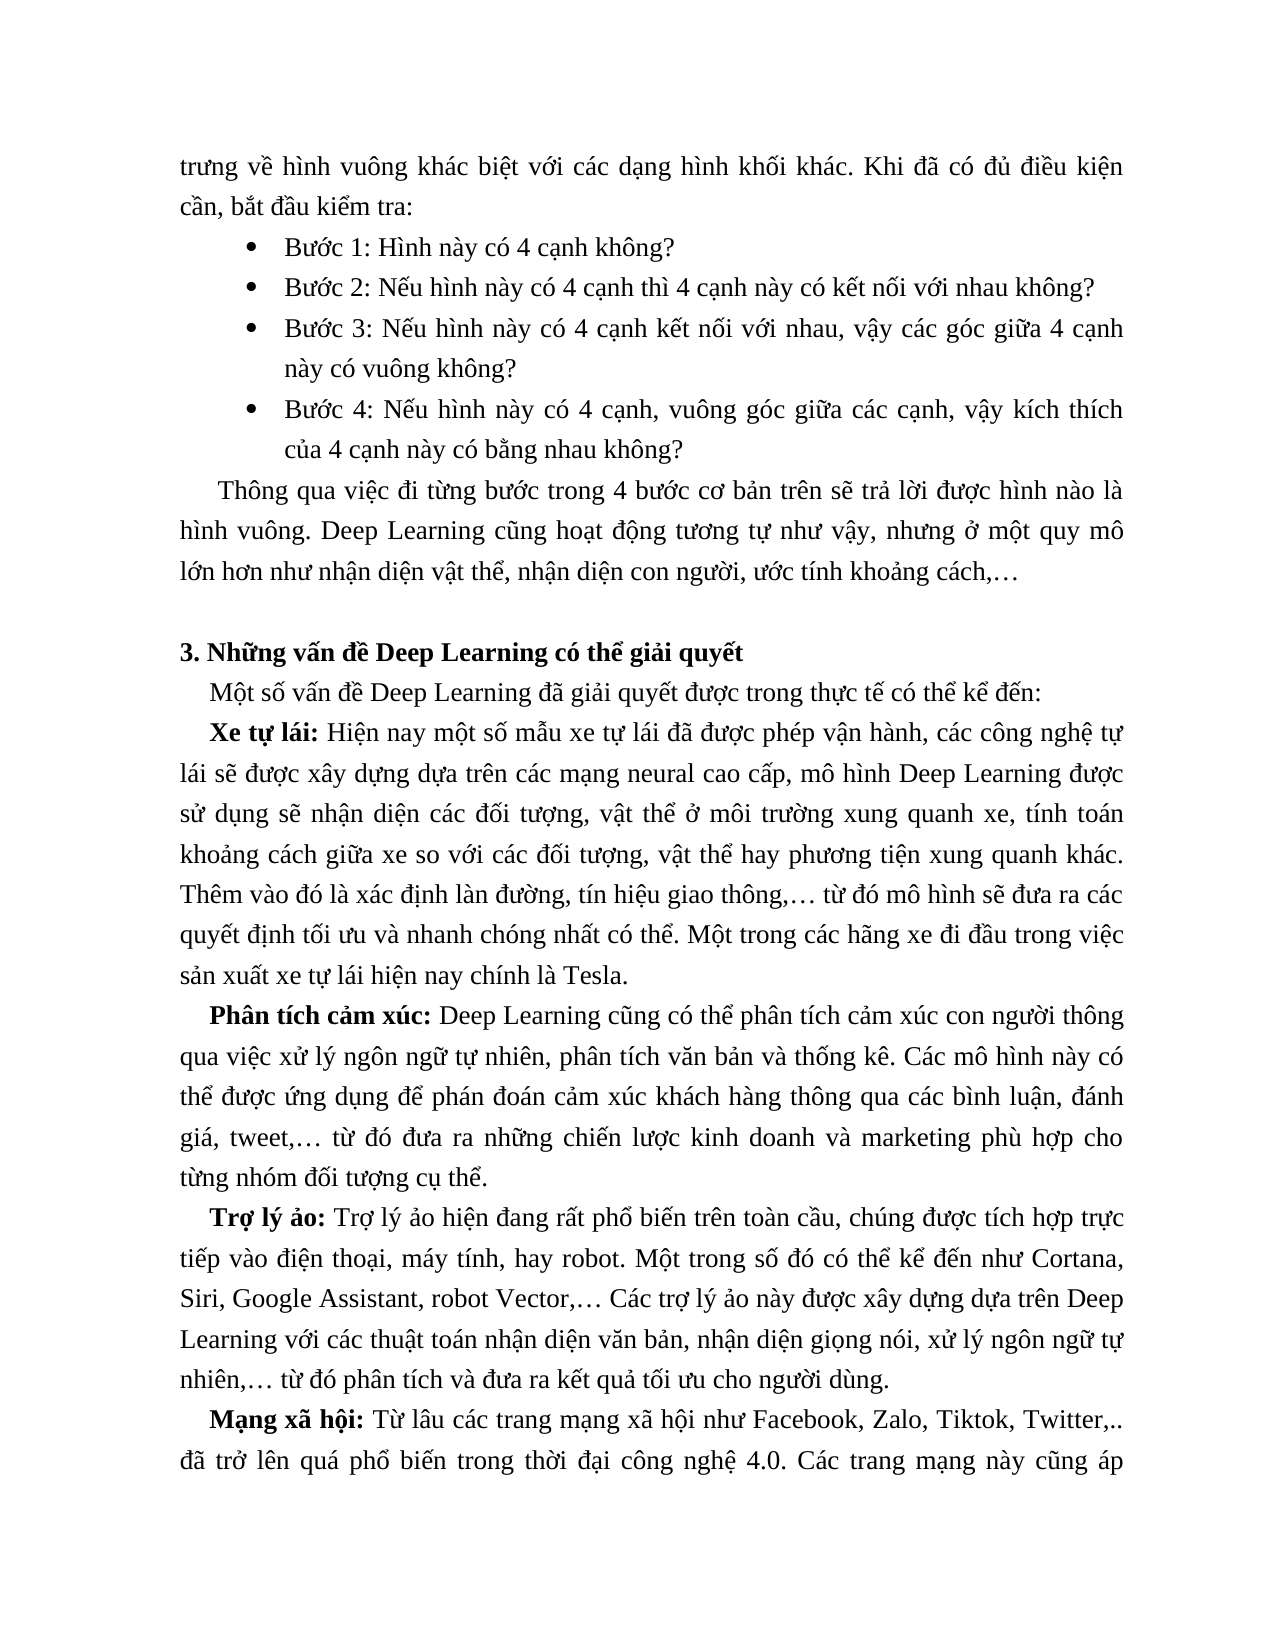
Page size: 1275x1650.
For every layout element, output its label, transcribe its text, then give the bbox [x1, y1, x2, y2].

text Xe tự lái: Hiện nay một số mẫu xe tự lái đã được phép vận hành, các công nghệ tự lái sẽ được xây dựng dựa trên các mạng neural cao cấp, mô hình Deep Learning được sử dụng sẽ nhận diện các đối tượng, vật thể ở môi trường xung quanh xe, tính toán khoảng cách giữa xe so với các đối tượng, vật thể hay phương tiện xung quanh khác. Thêm vào đó là xác định làn đường, tín hiệu giao thông,… từ đó mô hình sẽ đưa ra các quyết định tối ưu và nhanh chóng nhất có thể. Một trong các hãng xe đi đầu trong việc sản xuất xe tự lái hiện nay chính là Tesla. [179, 716, 1125, 990]
list Bước 2: Nếu hình này có 4 cạnh thì 4 cạnh này có kết nối với nhau không? [247, 271, 1125, 303]
text Phân tích cảm xúc: Deep Learning cũng có thể phân tích cảm xúc con người thông qua việc xử lý ngôn ngữ tự nhiên, phân tích văn bản và thống kê. Các mô hình này có thể được ứng dụng để phán đoán cảm xúc khách hàng thông qua các bình luận, đánh giá, tweet,… từ đó đưa ra những chiến lược kinh doanh và marketing phù hợp cho từng nhóm đối tượng cụ thể. [179, 999, 1125, 1192]
text Một số vấn đề Deep Learning đã giải quyết được trong thực tế có thể kể đến: [179, 676, 1125, 707]
text Thông qua việc đi từng bước trong 4 bước cơ bản trên sẽ trả lời được hình nào là hình vuông. Deep Learning cũng hoạt động tương tự như vậy, nhưng ở một quy mô lớn hơn như nhận diện vật thể, nhận diện con người, ước tính khoảng cách,… [179, 474, 1125, 586]
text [179, 150, 1125, 222]
text 3. Những vấn đề Deep Learning có thể giải quyết [150, 636, 1125, 667]
list Bước 1: Hình này có 4 cạnh không? [247, 231, 1125, 262]
list Bước 4: Nếu hình này có 4 cạnh, vuông góc giữa các cạnh, vậy kích thích của 4 cạnh này có bằng nhau không? [247, 393, 1125, 465]
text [179, 1403, 1125, 1475]
text Trợ lý ảo: Trợ lý ảo hiện đang rất phổ biến trên toàn cầu, chúng được tích hợp trực tiếp vào điện thoại, máy tính, hay robot. Một trong số đó có thể kể đến như Cortana, Siri, Google Assistant, robot Vector,… Các trợ lý ảo này được xây dựng dựa trên Deep Learning với các thuật toán nhận diện văn bản, nhận diện giọng nói, xử lý ngôn ngữ tự nhiên,… từ đó phân tích và đưa ra kết quả tối ưu cho người dùng. [179, 1201, 1125, 1394]
list Bước 3: Nếu hình này có 4 cạnh kết nối với nhau, vậy các góc giữa 4 cạnh này có vuông không? [247, 312, 1125, 384]
